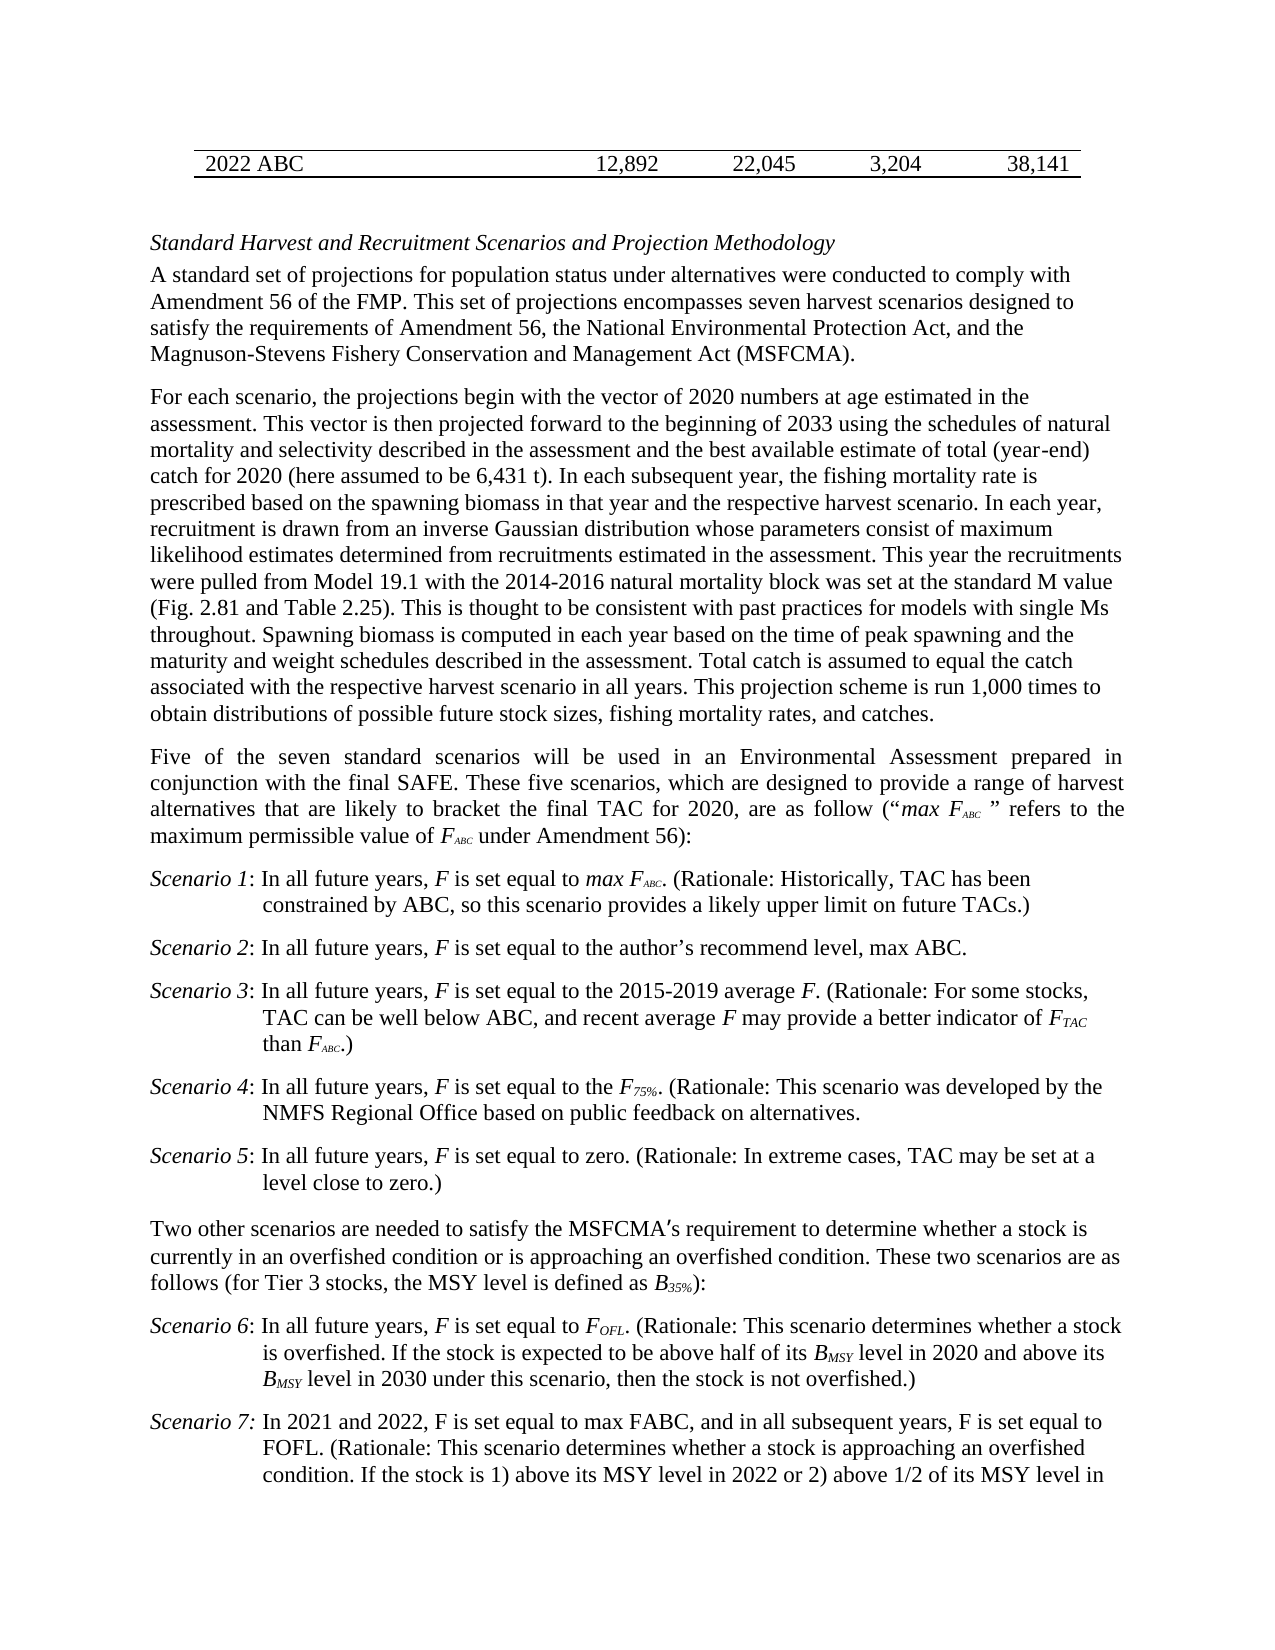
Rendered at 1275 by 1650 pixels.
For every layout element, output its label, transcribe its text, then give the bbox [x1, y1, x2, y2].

subtitle Standard Harvest and Recruitment Scenarios and Projection Methodology [150, 229, 1125, 255]
text Scenario 4: In all future years, F is set equal to the F75%. (Rationale: This scenario was developed by the NMFS Regional Office based on public feedback on alternatives. [150, 1073, 1125, 1126]
text Scenario 2: In all future years, F is set equal to the author’s recommend level, max ABC. [150, 934, 1125, 961]
text Scenario 3: In all future years, F is set equal to the 2015-2019 average F. (Rationale: For some stocks, TAC can be well below ABC, and recent average F may provide a better indicator of FTAC than FABC.) [150, 977, 1125, 1056]
text Scenario 1: In all future years, F is set equal to max FABC. (Rationale: Historically, TAC has been constrained by ABC, so this scenario provides a likely upper limit on future TACs.) [150, 865, 1125, 917]
table_cell 2022 ABC [194, 151, 544, 176]
text Two other scenarios are needed to satisfy the MSFCMA’s requirement to determine whether a stock is currently in an overfished condition or is approaching an overfished condition. These two scenarios are as follows (for Tier 3 stocks, the MSY level is defined as B35%): [150, 1212, 1125, 1296]
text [150, 1408, 1125, 1487]
text Five of the seven standard scenarios will be used in an Environmental Assessment prepared in conjunction with the final SAFE. These five scenarios, which are designed to provide a range of harvest alternatives that are likely to bracket the final TAC for 2020, are as follow (“max FABC ” refers to the maximum permissible value of FABC under Amendment 56): [150, 743, 1125, 848]
text For each scenario, the projections begin with the vector of 2020 numbers at age estimated in the assessment. This vector is then projected forward to the beginning of 2033 using the schedules of natural mortality and selectivity described in the assessment and the best available estimate of total (year-end) catch for 2020 (here assumed to be 6,431 t). In each subsequent year, the fishing mortality rate is prescribed based on the spawning biomass in that year and the respective harvest scenario. In each year, recruitment is drawn from an inverse Gaussian distribution whose parameters consist of maximum likelihood estimates determined from recruitments estimated in the assessment. This year the recruitments were pulled from Model 19.1 with the 2014-2016 natural mortality block was set at the standard M value (Fig. 2.81 and Table 2.25). This is thought to be consistent with past practices for models with single Ms throughout. Spawning biomass is computed in each year based on the time of peak spawning and the maturity and weight schedules described in the assessment. Total catch is assumed to equal the catch associated with the respective harvest scenario in all years. This projection scheme is run 1,000 times to obtain distributions of possible future stock sizes, fishing mortality rates, and catches. [150, 383, 1125, 726]
text Scenario 5: In all future years, F is set equal to zero. (Rationale: In extreme cases, TAC may be set at a level close to zero.) [150, 1142, 1125, 1195]
table_cell 3,204 [807, 151, 932, 176]
table_cell 12,892 [544, 151, 670, 176]
table_cell 22,045 [670, 151, 807, 176]
table_cell 38,141 [933, 151, 1081, 176]
text A standard set of projections for population status under alternatives were conducted to comply with Amendment 56 of the FMP. This set of projections encompasses seven harvest scenarios designed to satisfy the requirements of Amendment 56, the National Environmental Protection Act, and the Magnuson-Stevens Fishery Conservation and Management Act (MSFCMA). [150, 261, 1125, 367]
text Scenario 6: In all future years, F is set equal to FOFL. (Rationale: This scenario determines whether a stock is overfished. If the stock is expected to be above half of its BMSY level in 2020 and above its BMSY level in 2030 under this scenario, then the stock is not overfished.) [150, 1312, 1125, 1391]
